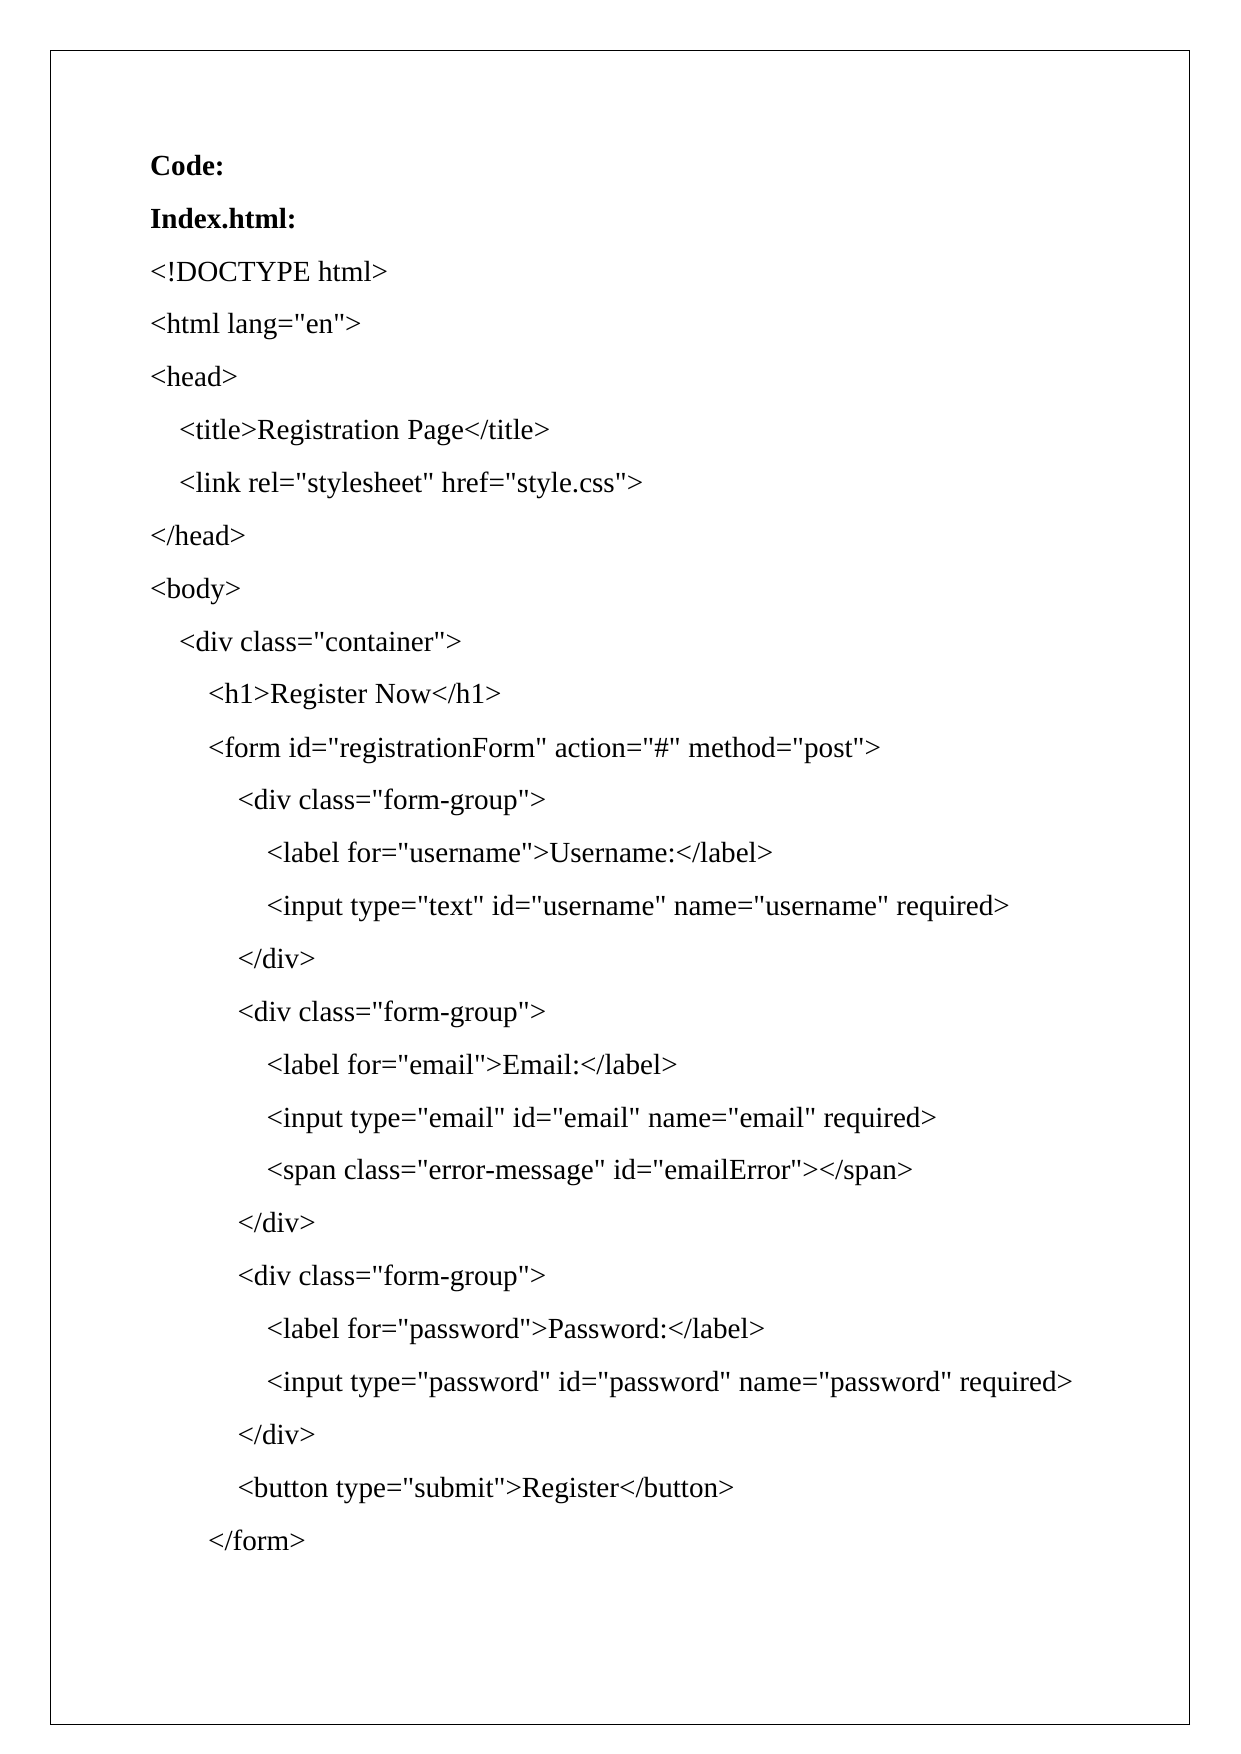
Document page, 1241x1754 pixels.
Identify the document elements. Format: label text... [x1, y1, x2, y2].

text <div class="form-group"> [237, 782, 1161, 816]
text </div> [237, 1417, 1161, 1451]
text </div> [237, 941, 1161, 975]
text <html lang="en"> [150, 307, 1161, 340]
text <body> [150, 571, 1161, 605]
text <head> [150, 359, 1161, 393]
text <label for="username">Username:</label> [266, 835, 1161, 869]
subtitle Code: [150, 148, 1161, 182]
text <label for="email">Email:</label> [266, 1047, 1161, 1081]
text <h1>Register Now</h1> [208, 677, 1161, 710]
text <label for="password">Password:</label> [266, 1311, 1161, 1345]
text <span class="error-message" id="emailError"></span> [266, 1152, 1161, 1186]
text </form> [208, 1523, 1161, 1556]
text <div class="form-group"> [237, 994, 1161, 1028]
text </div> [237, 1206, 1161, 1239]
text <input type="text" id="username" name="username" required> [266, 888, 1161, 922]
text <div class="form-group"> [237, 1258, 1161, 1292]
text <button type="submit">Register</button> [237, 1470, 1161, 1503]
text <input type="email" id="email" name="email" required> [266, 1100, 1161, 1133]
text </head> [150, 518, 1161, 552]
text <title>Registration Page</title> [179, 412, 1161, 446]
text <!DOCTYPE html> [150, 254, 1161, 287]
text <div class="container"> [179, 624, 1161, 657]
text <link rel="stylesheet" href="style.css"> [179, 465, 1161, 499]
text Index.html: [150, 201, 1161, 234]
text <form id="registrationForm" action="#" method="post"> [208, 730, 1161, 763]
text <input type="password" id="password" name="password" required> [266, 1364, 1161, 1398]
